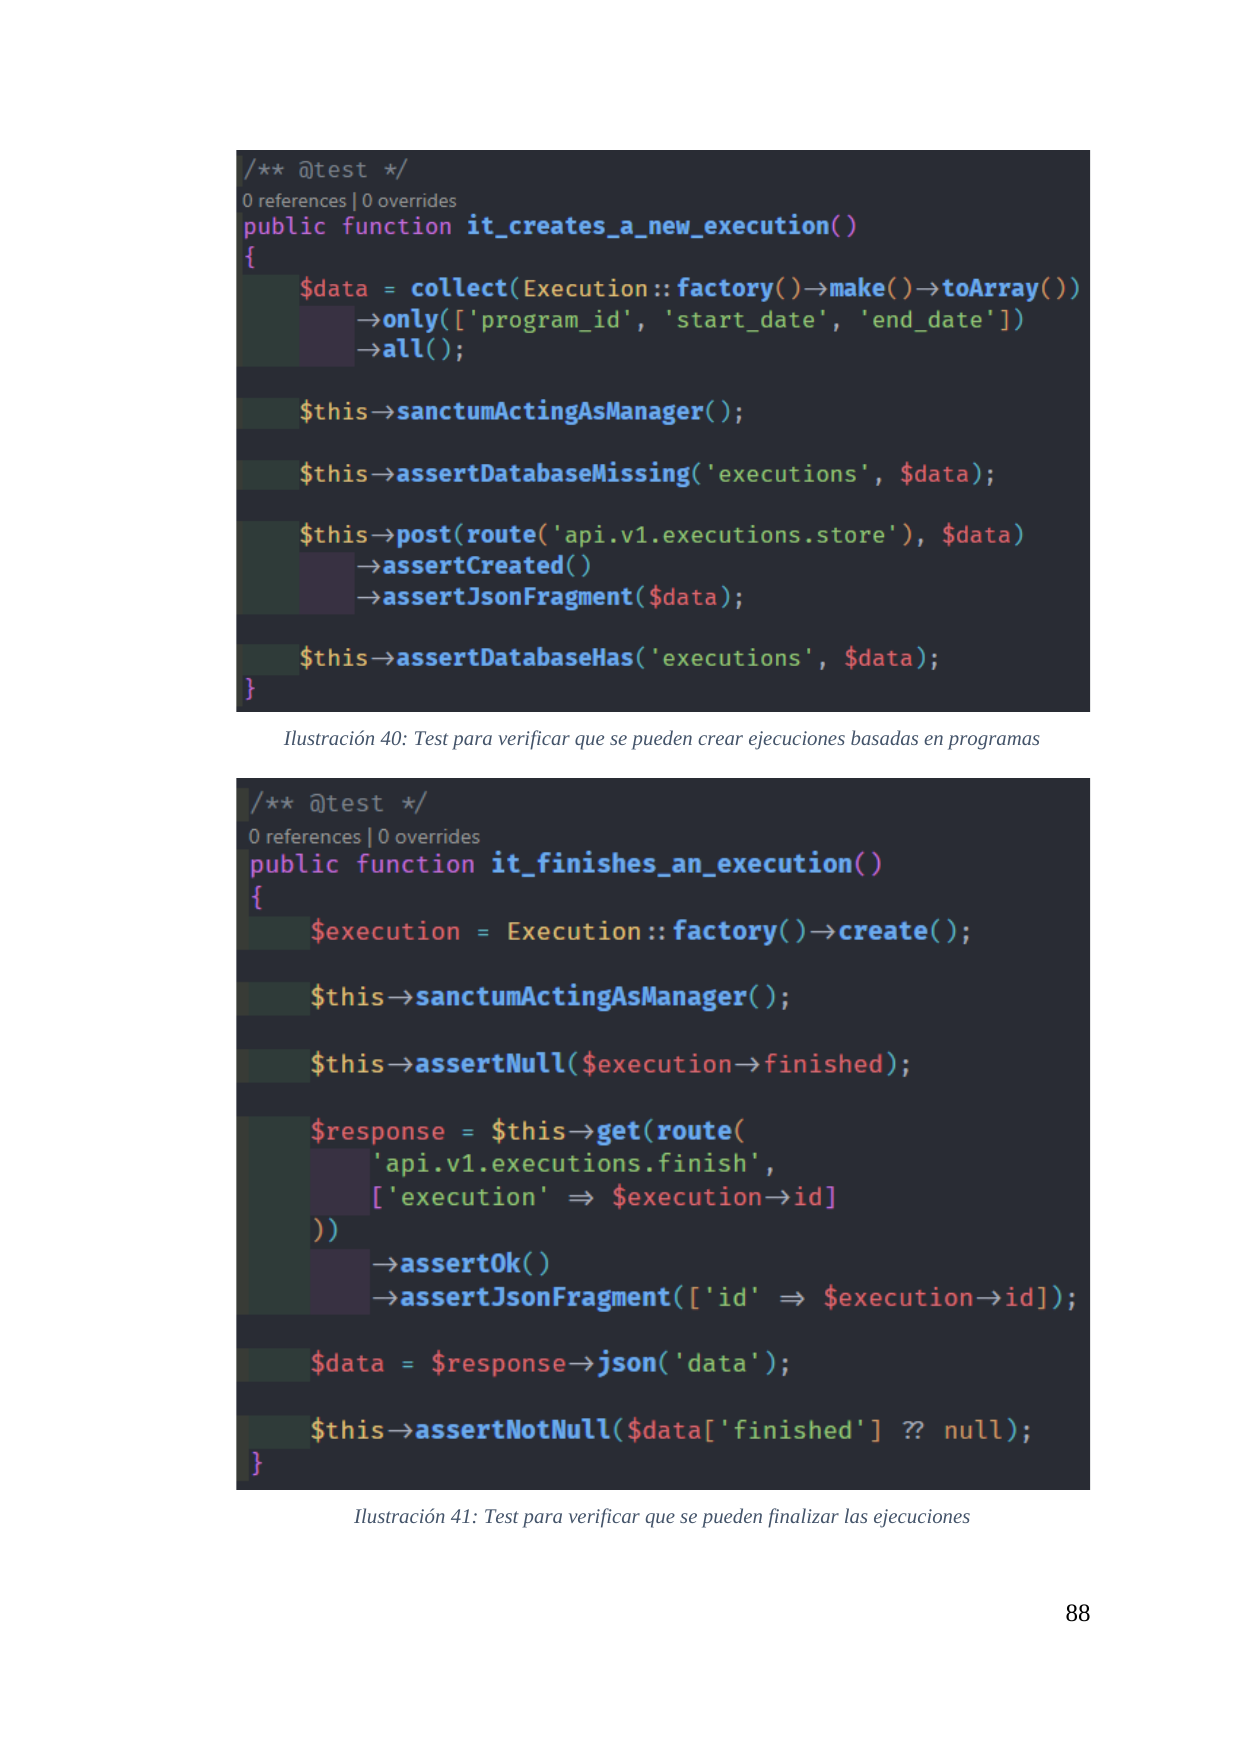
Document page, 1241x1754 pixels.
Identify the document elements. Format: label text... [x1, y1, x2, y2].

picture [236, 150, 1091, 712]
picture [236, 778, 1091, 1490]
